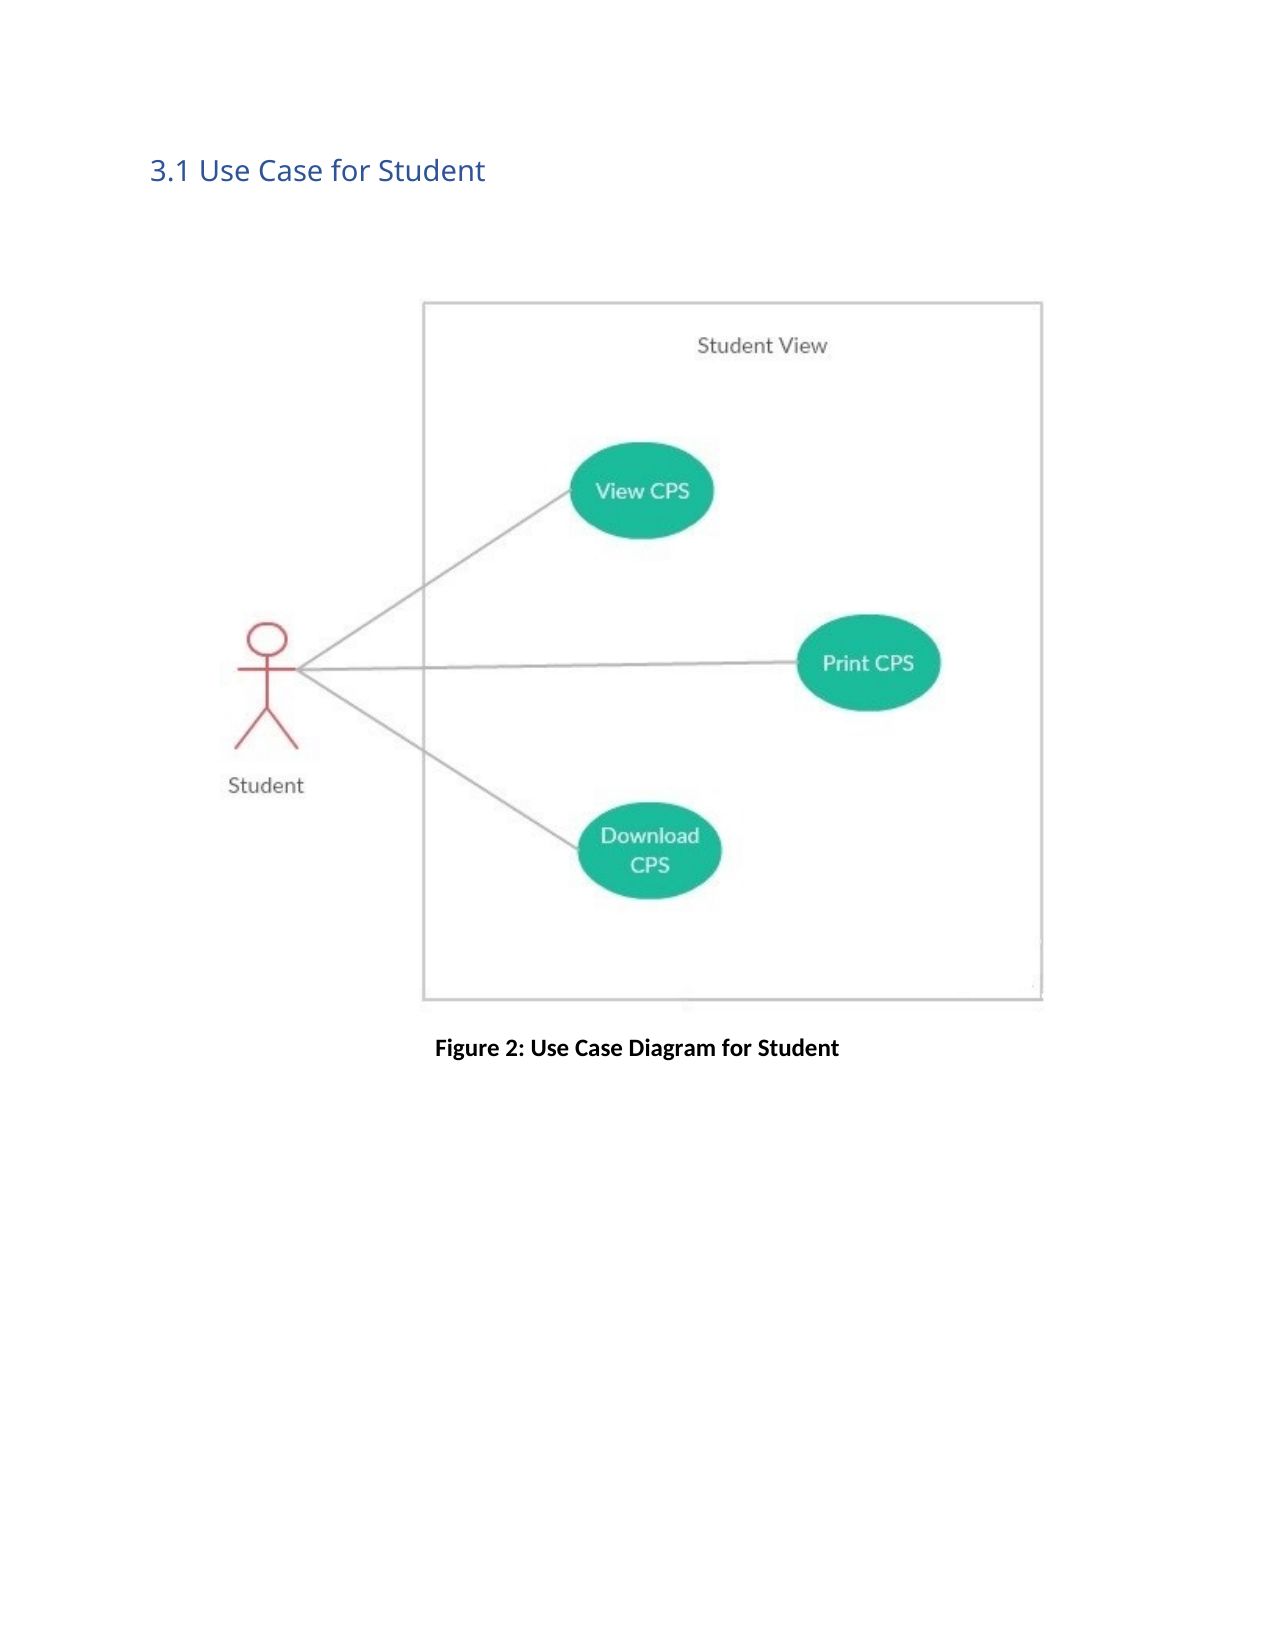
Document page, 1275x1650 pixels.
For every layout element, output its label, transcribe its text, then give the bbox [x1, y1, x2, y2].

text Figure 2: Use Case Diagram for Student [150, 1032, 1125, 1062]
picture [219, 286, 1056, 1014]
subtitle 3.1 Use Case for Student [150, 150, 1125, 190]
